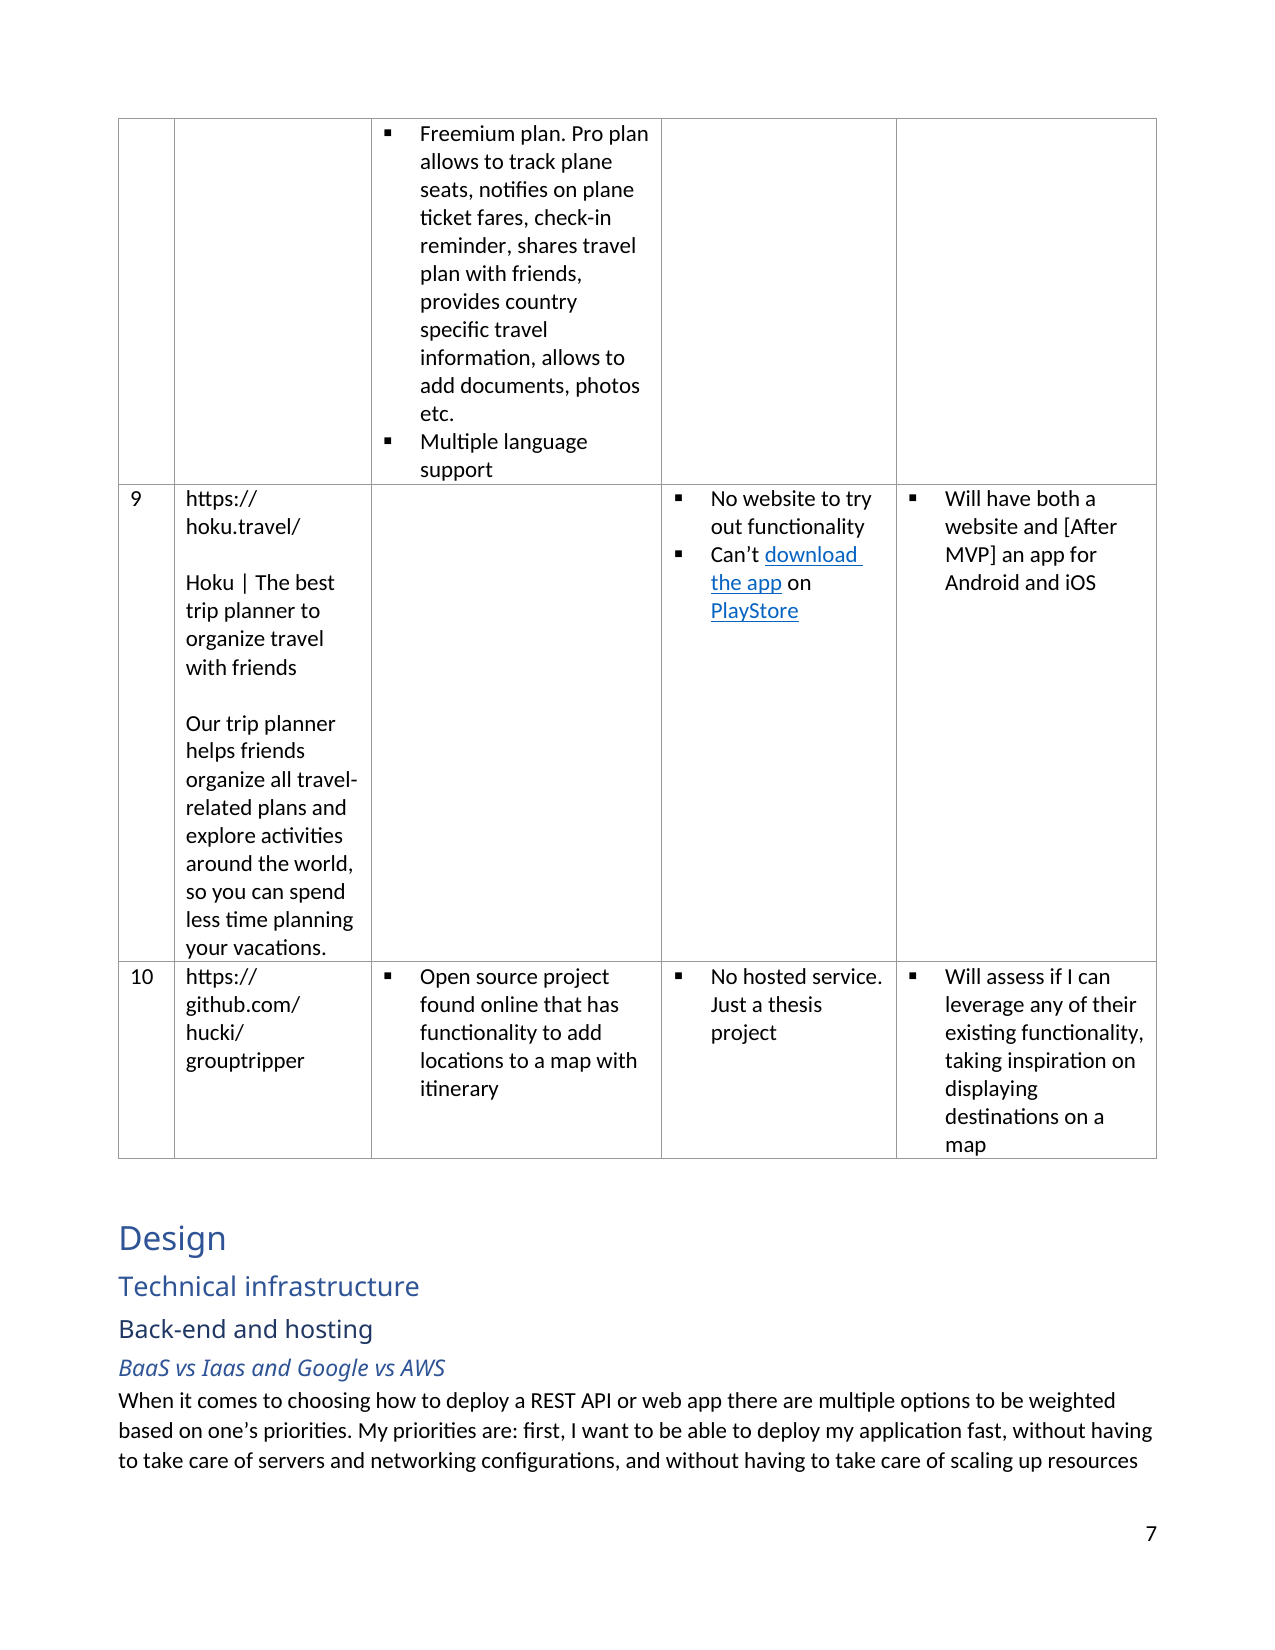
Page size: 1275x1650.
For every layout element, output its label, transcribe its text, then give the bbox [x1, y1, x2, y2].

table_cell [897, 119, 1156, 483]
subtitle Technical infrastructure [118, 1267, 1157, 1304]
table_cell 10 [119, 962, 174, 1158]
table_cell [372, 485, 661, 961]
table_cell https://hoku.travel/ Hoku | The best trip planner to organize travel with friends Our trip planner helps friends organize all travel-related plans and explore activities around the world, so you can spend less time planning your vacations. [175, 485, 371, 961]
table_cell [372, 119, 661, 483]
table_cell Will have both a website and [After MVP] an app for Android and iOS [897, 485, 1156, 961]
table_cell No website to try out functionality Can’t download the app on PlayStore [662, 485, 896, 961]
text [118, 1386, 1157, 1474]
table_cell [175, 119, 371, 483]
table_cell https://github.com/hucki/grouptripper [175, 962, 371, 1158]
table_cell Open source project found online that has functionality to add locations to a map with itinerary [372, 962, 661, 1158]
table_cell Will assess if I can leverage any of their existing functionality, taking inspiration on displaying destinations on a map [897, 962, 1156, 1158]
subtitle Back-end and hosting [118, 1311, 1157, 1345]
table_cell 8 [119, 119, 174, 483]
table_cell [662, 119, 896, 483]
subtitle BaaS vs Iaas and Google vs AWS [118, 1352, 1157, 1383]
subtitle Design [118, 1214, 1157, 1260]
table_cell No hosted service. Just a thesis project [662, 962, 896, 1158]
table_cell 9 [119, 485, 174, 961]
